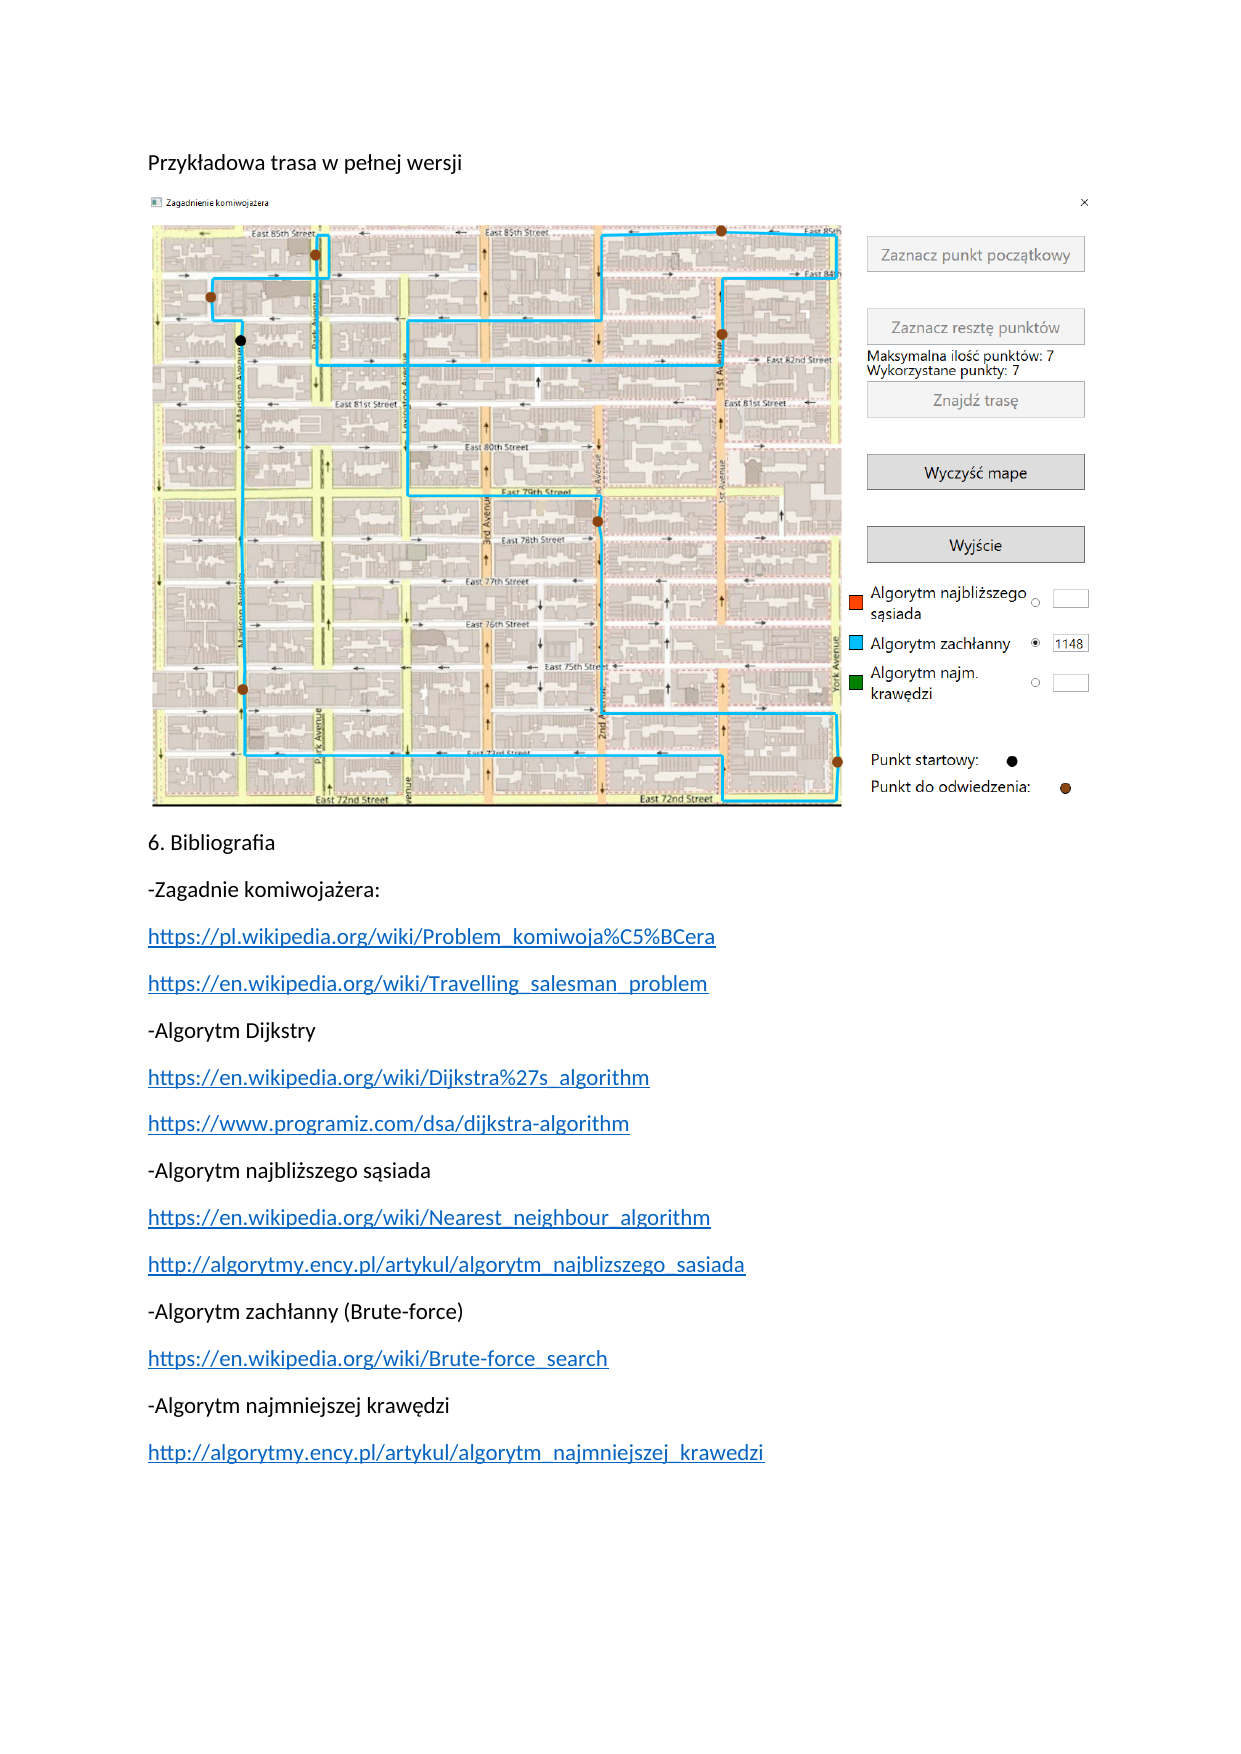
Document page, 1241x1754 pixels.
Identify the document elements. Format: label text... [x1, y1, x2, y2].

text -Algorytm najbliższego sąsiada [148, 1156, 1093, 1184]
text -Zagadnie komiwojażera: [148, 875, 1093, 903]
text 6. Bibliografia [148, 828, 1093, 856]
text https://en.wikipedia.org/wiki/Travelling_salesman_problem [148, 969, 1093, 997]
text http://algorytmy.ency.pl/artykul/algorytm_najblizszego_sasiada [148, 1250, 1093, 1278]
text -Algorytm najmniejszej krawędzi [148, 1391, 1093, 1419]
text https://www.programiz.com/dsa/dijkstra-algorithm [148, 1109, 1093, 1138]
text https://en.wikipedia.org/wiki/Dijkstra%27s_algorithm [148, 1063, 1093, 1091]
text -Algorytm Dijkstry [148, 1016, 1093, 1044]
text Przykładowa trasa w pełnej wersji [148, 148, 1093, 176]
text https://en.wikipedia.org/wiki/Brute-force_search [148, 1344, 1093, 1372]
text -Algorytm zachłanny (Brute-force) [148, 1297, 1093, 1325]
picture [147, 194, 1093, 810]
text http://algorytmy.ency.pl/artykul/algorytm_najmniejszej_krawedzi [148, 1438, 1093, 1466]
text https://pl.wikipedia.org/wiki/Problem_komiwoja%C5%BCera [148, 922, 1093, 950]
text https://en.wikipedia.org/wiki/Nearest_neighbour_algorithm [148, 1203, 1093, 1231]
